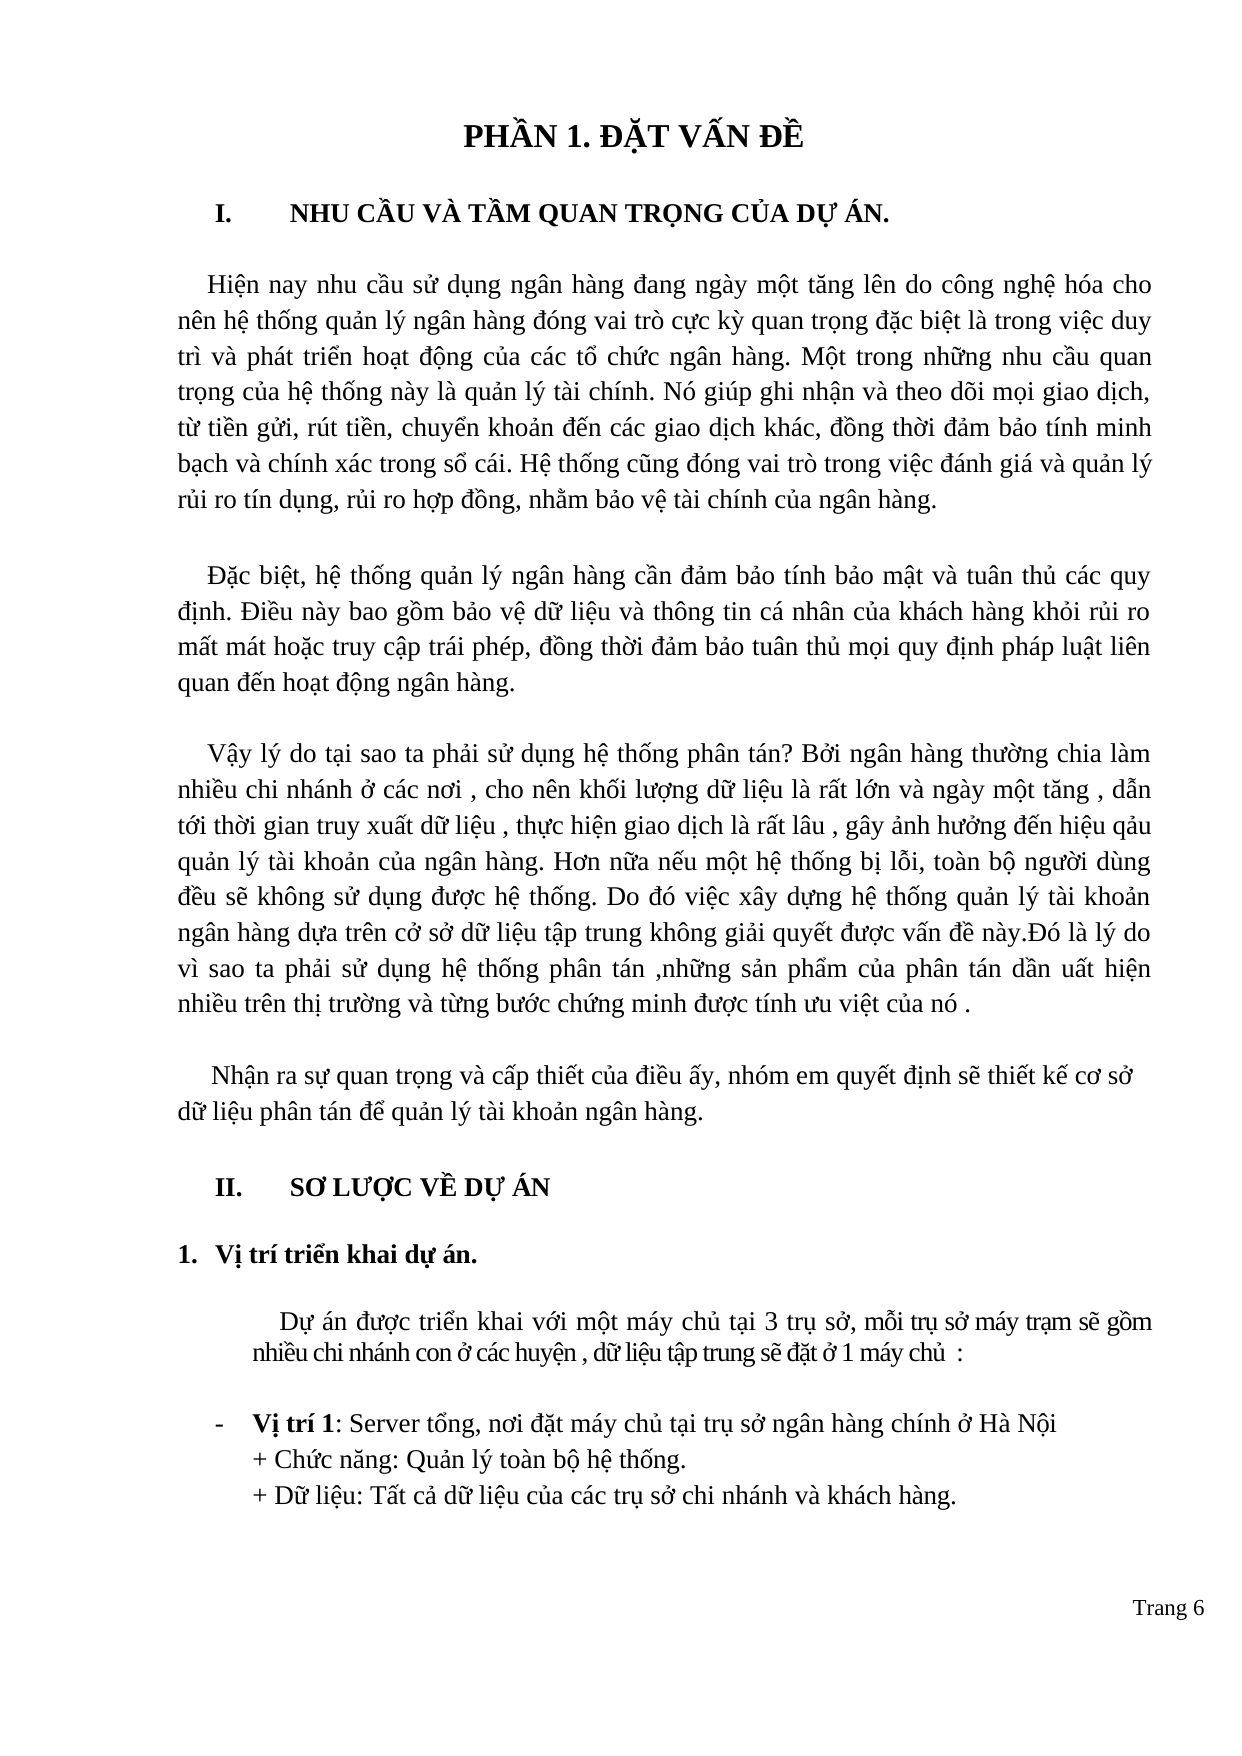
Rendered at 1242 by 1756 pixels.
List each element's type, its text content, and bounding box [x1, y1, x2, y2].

text Dự án được triển khai với một máy chủ tại 3 trụ sở, mỗi trụ sở máy trạm sẽ gồm nhiều chi nhánh con ở các huyện , dữ liệu tập trung sẽ đặt ở 1 máy chủ : [252, 1305, 1153, 1367]
text + Chức năng: Quản lý toàn bộ hệ thống. [252, 1443, 1204, 1474]
text - Vị trí 1: Server tổng, nơi đặt máy chủ tại trụ sở ngân hàng chính ở Hà Nội [214, 1407, 1204, 1438]
text + Dữ liệu: Tất cả dữ liệu của các trụ sở chi nhánh và khách hàng. [252, 1479, 1204, 1510]
subtitle NHU CẦU VÀ TẦM QUAN TRỌNG CỦA DỰ ÁN. [214, 197, 1204, 228]
subtitle SƠ LƯỢC VỀ DỰ ÁN [214, 1171, 1204, 1202]
text Nhận ra sự quan trọng và cấp thiết của điều ấy, nhóm em quyết định sẽ thiết kế cơ sở dữ liệu phân tán để quản lý tài khoản ngân hàng. [177, 1059, 1134, 1126]
text Đặc biệt, hệ thống quản lý ngân hàng cần đảm bảo tính bảo mật và tuân thủ các quy định. Điều này bao gồm bảo vệ dữ liệu và thông tin cá nhân của khách hàng khỏi rủi ro mất mát hoặc truy cập trái phép, đồng thời đảm bảo tuân thủ mọi quy định pháp luật liên quan đến hoạt động ngân hàng. [177, 559, 1153, 697]
text Vậy lý do tại sao ta phải sử dụng hệ thống phân tán? Bởi ngân hàng thường chia làm nhiều chi nhánh ở các nơi , cho nên khối lượng dữ liệu là rất lớn và ngày một tăng , dẫn tới thời gian truy xuất dữ liệu , thực hiện giao dịch là rất lâu , gây ảnh hưởng đến hiệu qảu quản lý tài khoản của ngân hàng. Hơn nữa nếu một hệ thống bị lỗi, toàn bộ người dùng đều sẽ không sử dụng được hệ thống. Do đó việc xây dựng hệ thống quản lý tài khoản ngân hàng dựa trên cở sở dữ liệu tập trung không giải quyết được vấn đề này.Đó là lý do vì sao ta phải sử dụng hệ thống phân tán ,những sản phẩm của phân tán dần uất hiện nhiều trên thị trường và từng bước chứng minh được tính ưu việt của nó . [177, 737, 1153, 1019]
subtitle PHẦN 1. ĐẶT VẤN ĐỀ [104, 117, 805, 155]
text Hiện nay nhu cầu sử dụng ngân hàng đang ngày một tăng lên do công nghệ hóa cho nên hệ thống quản lý ngân hàng đóng vai trò cực kỳ quan trọng đặc biệt là trong việc duy trì và phát triển hoạt động của các tổ chức ngân hàng. Một trong những nhu cầu quan trọng của hệ thống này là quản lý tài chính. Nó giúp ghi nhận và theo dõi mọi giao dịch, từ tiền gửi, rút tiền, chuyển khoản đến các giao dịch khác, đồng thời đảm bảo tính minh bạch và chính xác trong sổ cái. Hệ thống cũng đóng vai trò trong việc đánh giá và quản lý rủi ro tín dụng, rủi ro hợp đồng, nhằm bảo vệ tài chính của ngân hàng. [177, 268, 1153, 514]
subtitle Vị trí triển khai dự án. [177, 1238, 1204, 1269]
